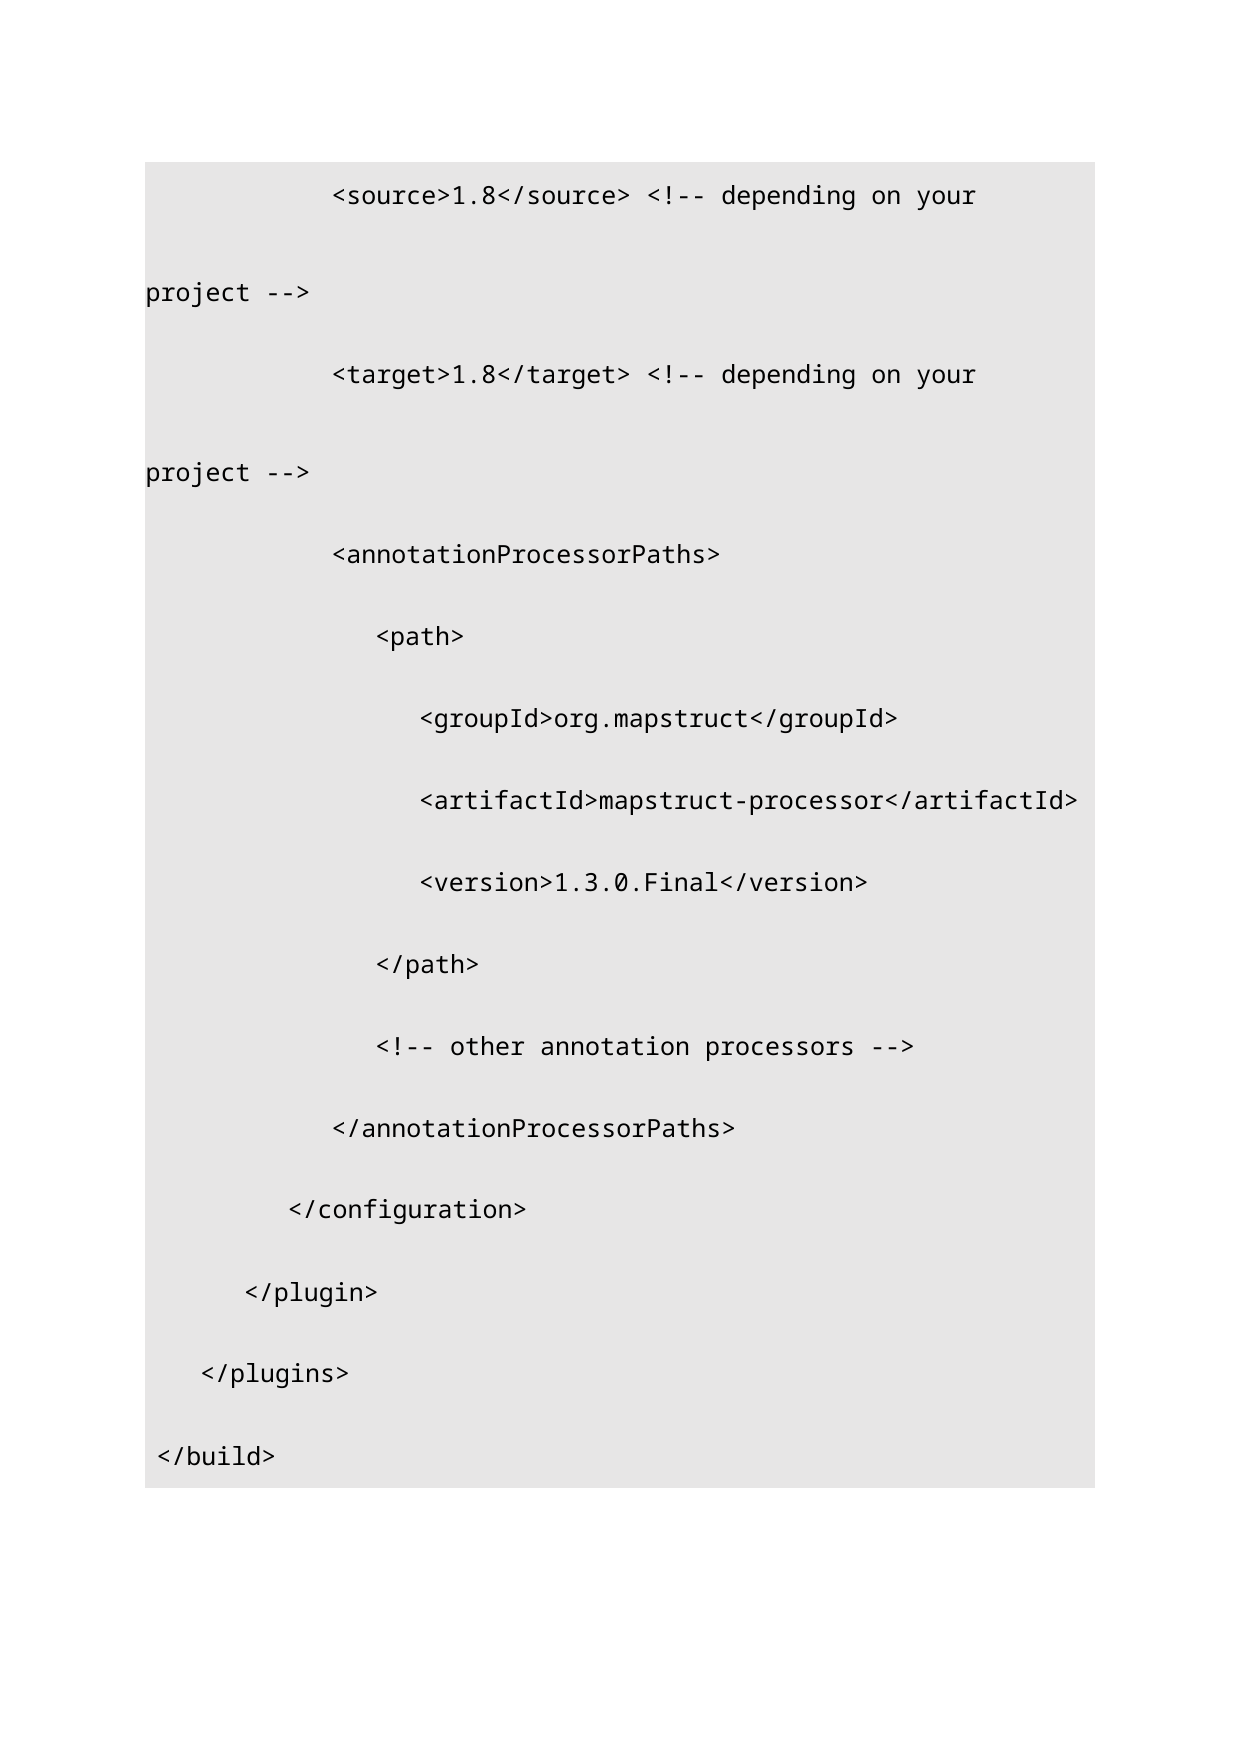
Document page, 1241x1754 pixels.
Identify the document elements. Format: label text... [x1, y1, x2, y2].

text </plugins> [145, 1341, 1095, 1406]
text <!-- other annotation processors --> [145, 1013, 1095, 1078]
text </build> [145, 1423, 1095, 1488]
text <version>1.3.0.Final</version> [145, 849, 1095, 914]
text <target>1.8</target> <!-- depending on your project --> [145, 341, 1095, 504]
text <groupId>org.mapstruct</groupId> [145, 685, 1095, 750]
text </plugin> [145, 1259, 1095, 1324]
text <source>1.8</source> <!-- depending on your project --> [145, 162, 1095, 324]
text </annotationProcessorPaths> [145, 1095, 1095, 1160]
text </path> [145, 931, 1095, 996]
text <path> [145, 603, 1095, 668]
text <artifactId>mapstruct-processor</artifactId> [145, 767, 1095, 832]
text <annotationProcessorPaths> [145, 521, 1095, 586]
text </configuration> [145, 1177, 1095, 1242]
